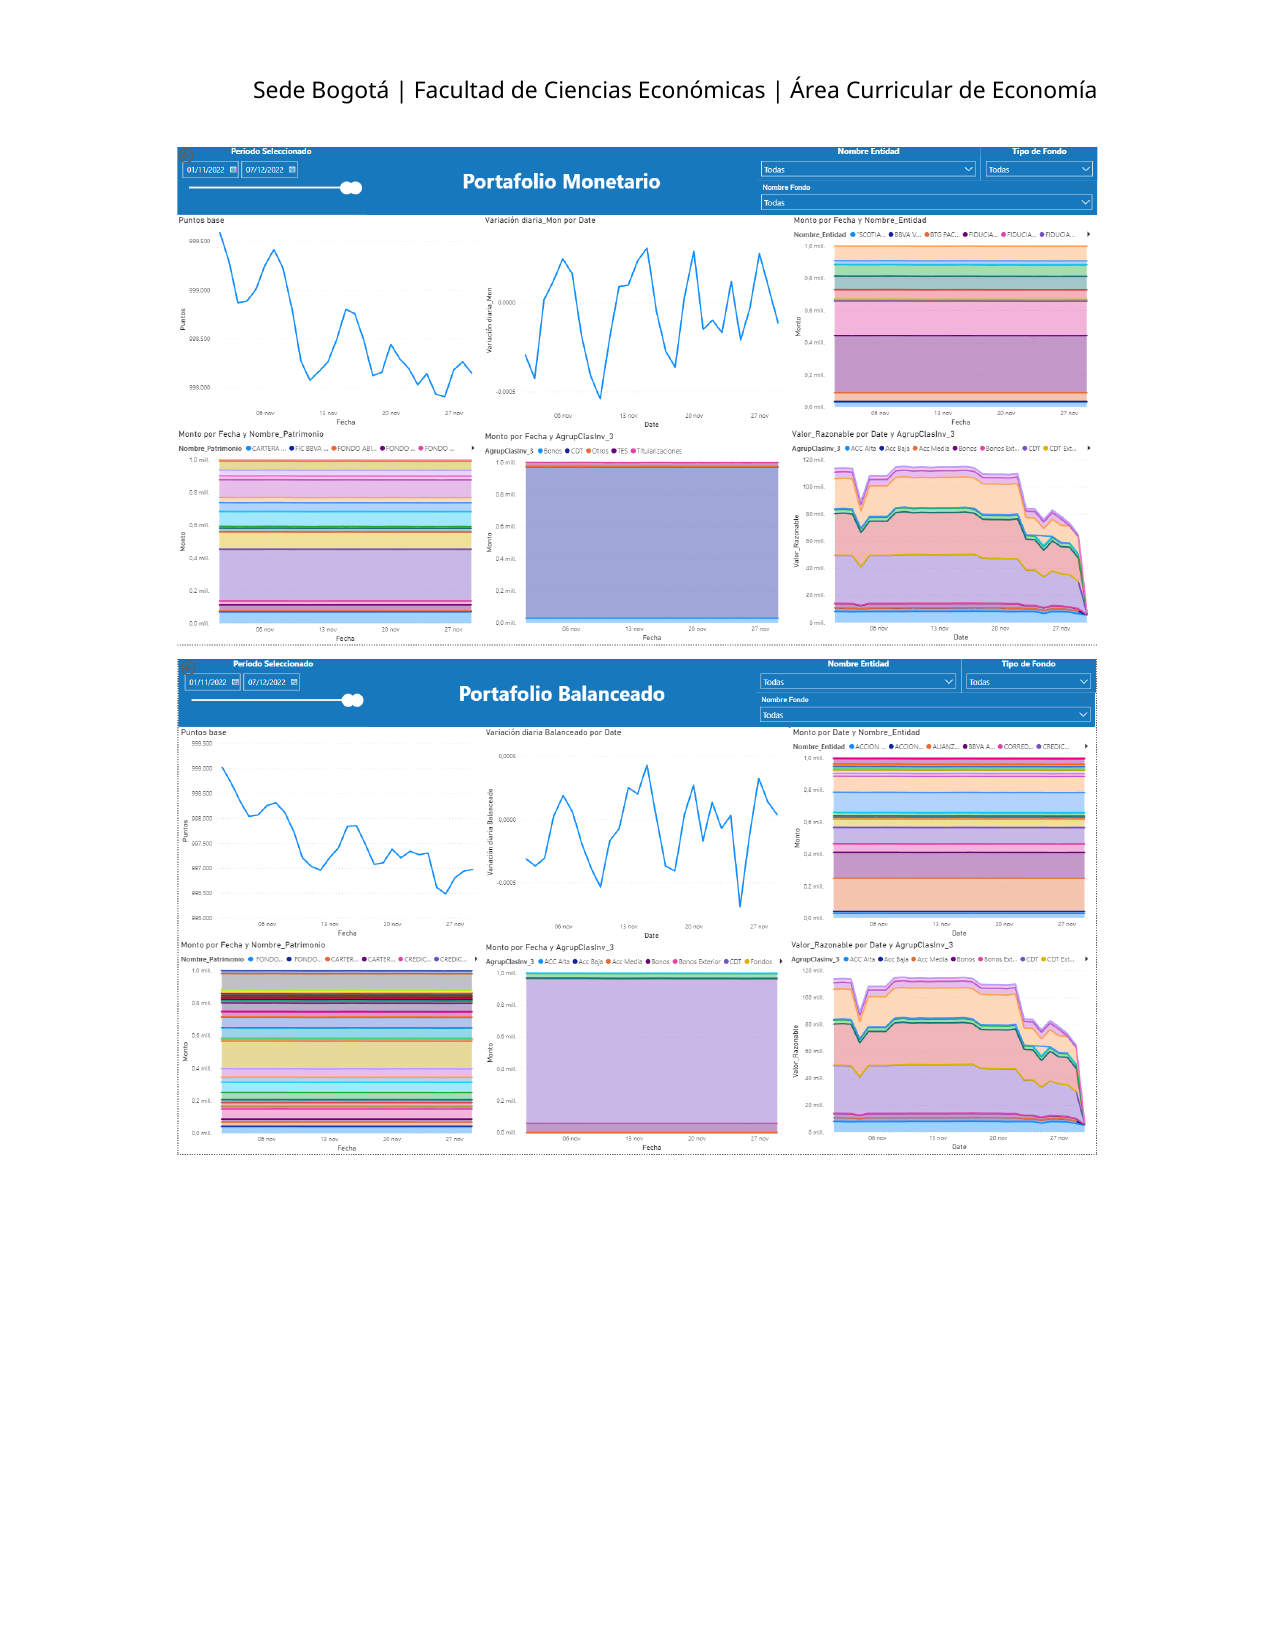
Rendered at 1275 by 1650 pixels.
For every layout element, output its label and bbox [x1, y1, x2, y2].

picture [177, 147, 1098, 646]
picture [177, 659, 1098, 1155]
